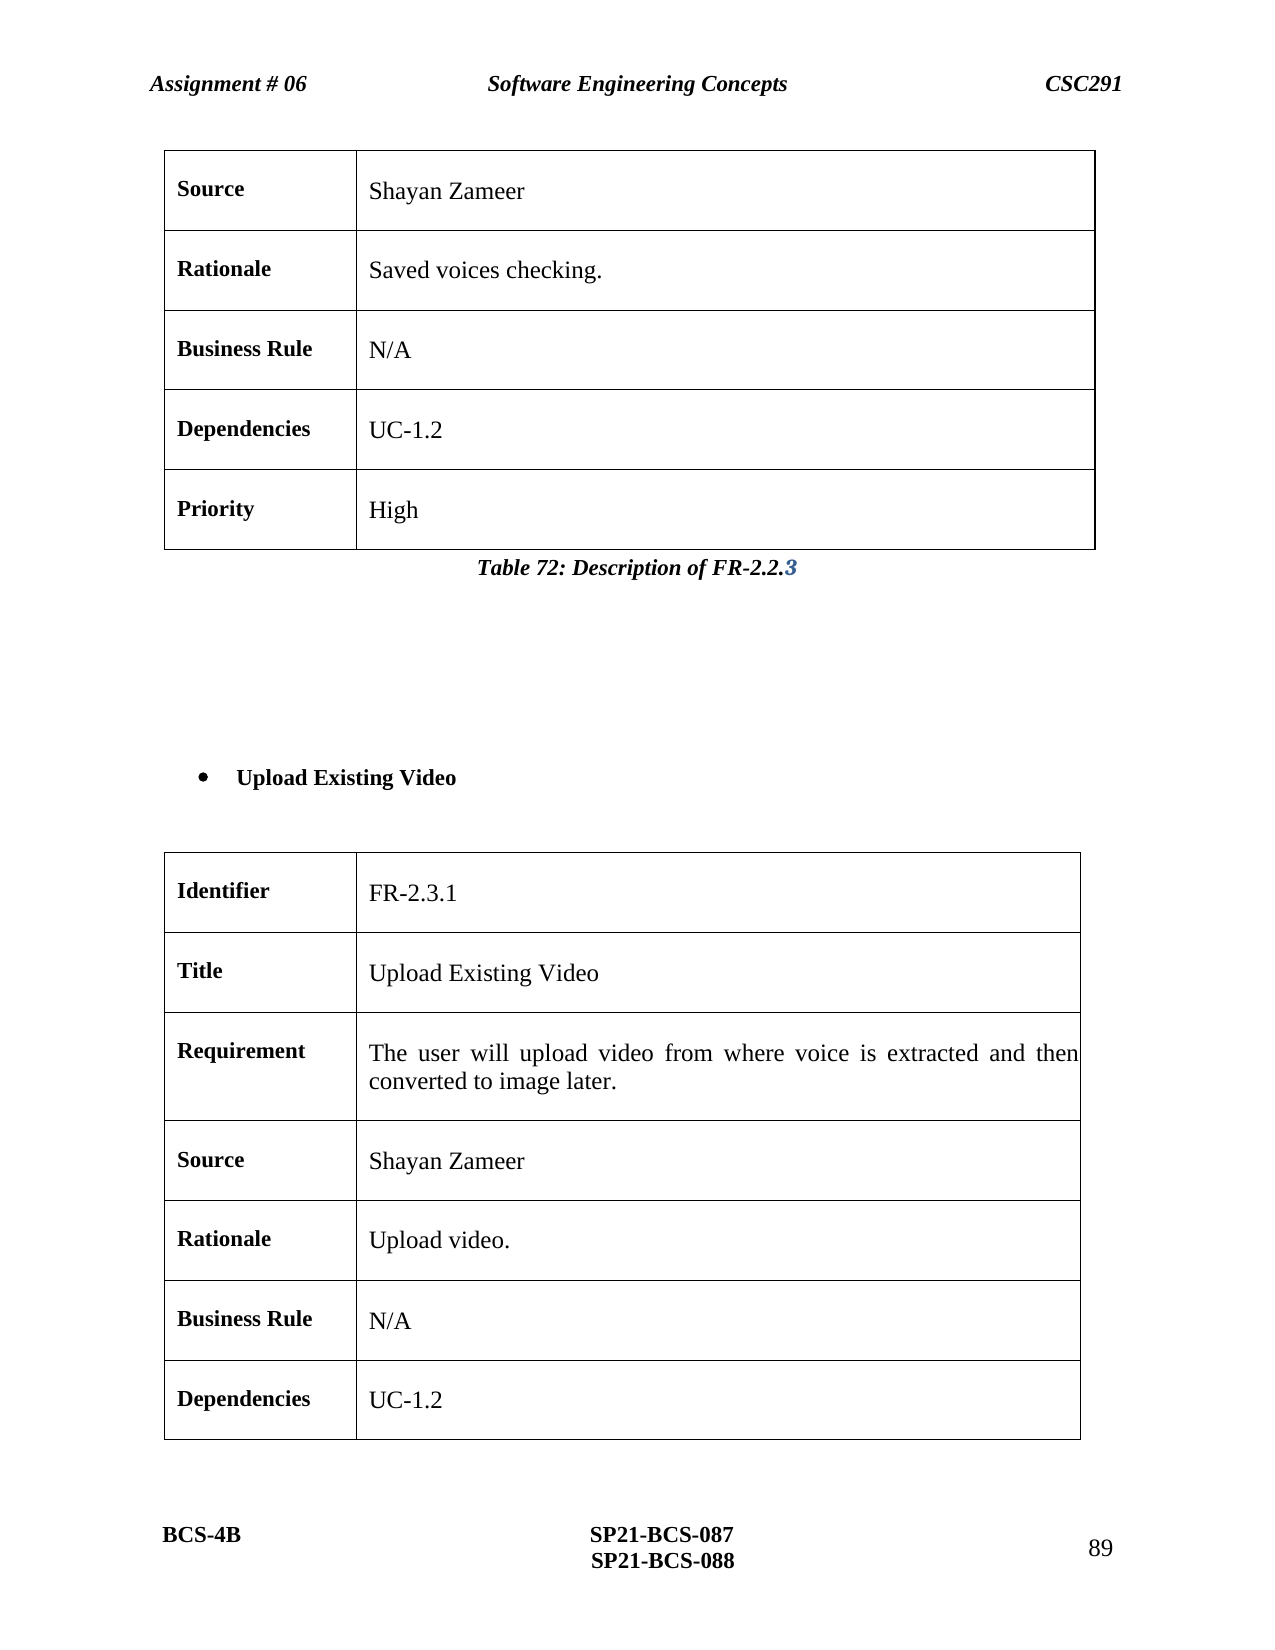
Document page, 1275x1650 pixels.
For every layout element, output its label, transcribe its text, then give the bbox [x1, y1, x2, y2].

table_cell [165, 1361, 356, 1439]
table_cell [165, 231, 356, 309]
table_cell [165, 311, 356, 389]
list Upload Existing Video [199, 764, 1125, 791]
subtitle Table 72: Description of FR-2.2.3 [150, 554, 1125, 581]
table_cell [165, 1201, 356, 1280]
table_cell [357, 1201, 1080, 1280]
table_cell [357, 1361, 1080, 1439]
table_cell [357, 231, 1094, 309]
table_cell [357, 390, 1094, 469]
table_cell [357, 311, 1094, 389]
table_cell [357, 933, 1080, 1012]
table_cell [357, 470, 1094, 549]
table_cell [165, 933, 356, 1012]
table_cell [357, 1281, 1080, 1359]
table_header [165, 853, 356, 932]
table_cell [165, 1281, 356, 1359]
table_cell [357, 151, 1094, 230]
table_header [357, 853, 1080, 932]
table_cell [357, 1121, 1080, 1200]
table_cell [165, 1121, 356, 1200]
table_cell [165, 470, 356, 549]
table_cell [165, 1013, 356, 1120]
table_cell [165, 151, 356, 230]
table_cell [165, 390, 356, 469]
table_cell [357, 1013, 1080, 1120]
